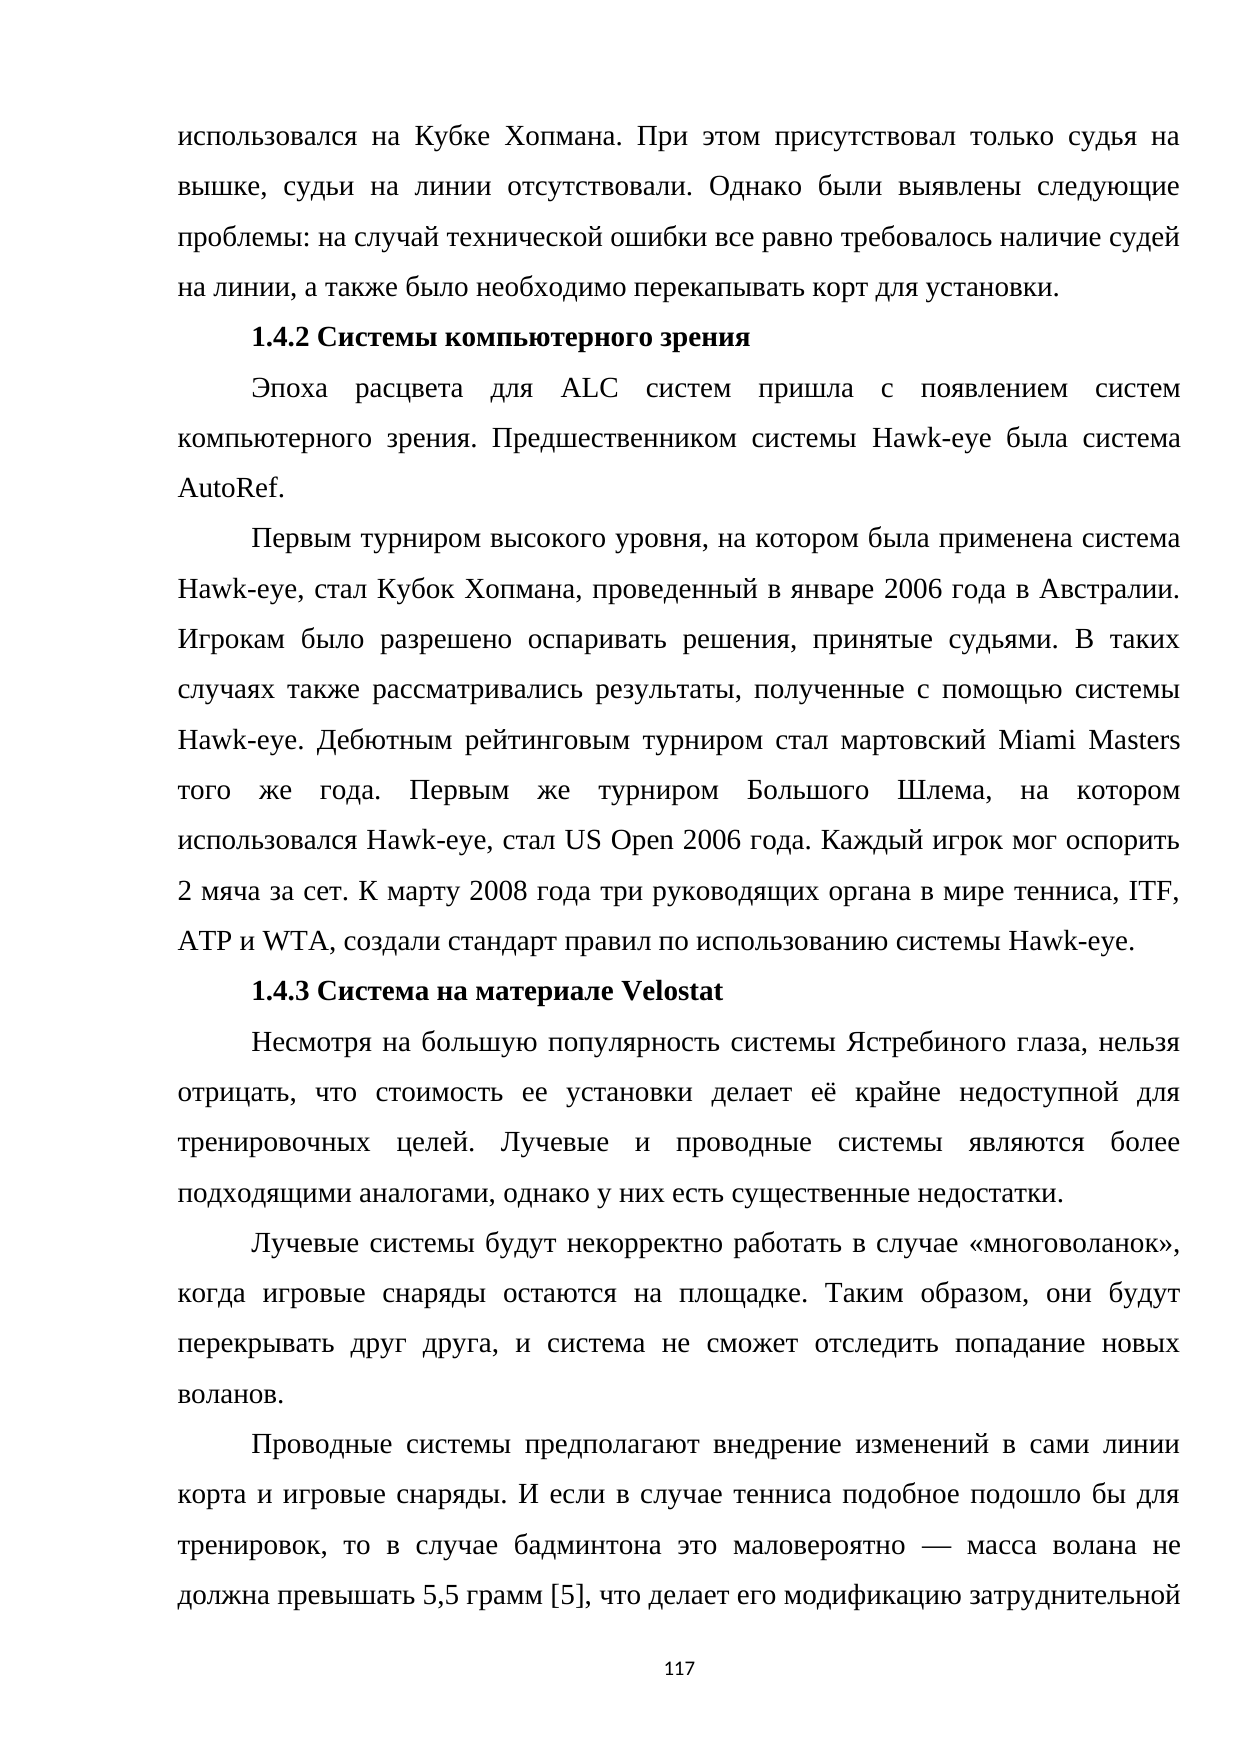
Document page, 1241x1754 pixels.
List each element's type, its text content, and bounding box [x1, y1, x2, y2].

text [177, 1426, 1181, 1611]
text 1.4.2 Системы компьютерного зрения [177, 319, 1181, 353]
text Первым турниром высокого уровня, на котором была применена система Hawk-eye, стал Кубок Хопмана, проведенный в январе 2006 года в Австралии. Игрокам было разрешено оспаривать решения, принятые судьями. В таких случаях также рассматривались результаты, полученные с помощью системы Hawk-eye. Дебютным рейтинговым турниром стал мартовский Miami Masters того же года. Первым же турниром Большого Шлема, на котором использовался Hawk-eye, стал US Open 2006 года. Каждый игрок мог оспорить 2 мяча за сет. К марту 2008 года три руководящих органа в мире тенниса, ITF, ATP и WTA, создали стандарт правил по использованию системы Hawk-eye. [177, 521, 1181, 957]
text Несмотря на большую популярность системы Ястребиного глаза, нельзя отрицать, что стоимость ее установки делает её крайне недоступной для тренировочных целей. Лучевые и проводные системы являются более подходящими аналогами, однако у них есть существенные недостатки. [177, 1024, 1181, 1208]
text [177, 118, 1181, 303]
text Лучевые системы будут некорректно работать в случае «многоволанок», когда игровые снаряды остаются на площадке. Таким образом, они будут перекрывать друг друга, и система не сможет отследить попадание новых воланов. [177, 1225, 1181, 1409]
text Эпоха расцвета для ALC систем пришла с появлением систем компьютерного зрения. Предшественником системы Hawk-eye была система AutoRef. [177, 370, 1181, 504]
text 1.4.3 Система на материале Velostat [177, 973, 1181, 1007]
